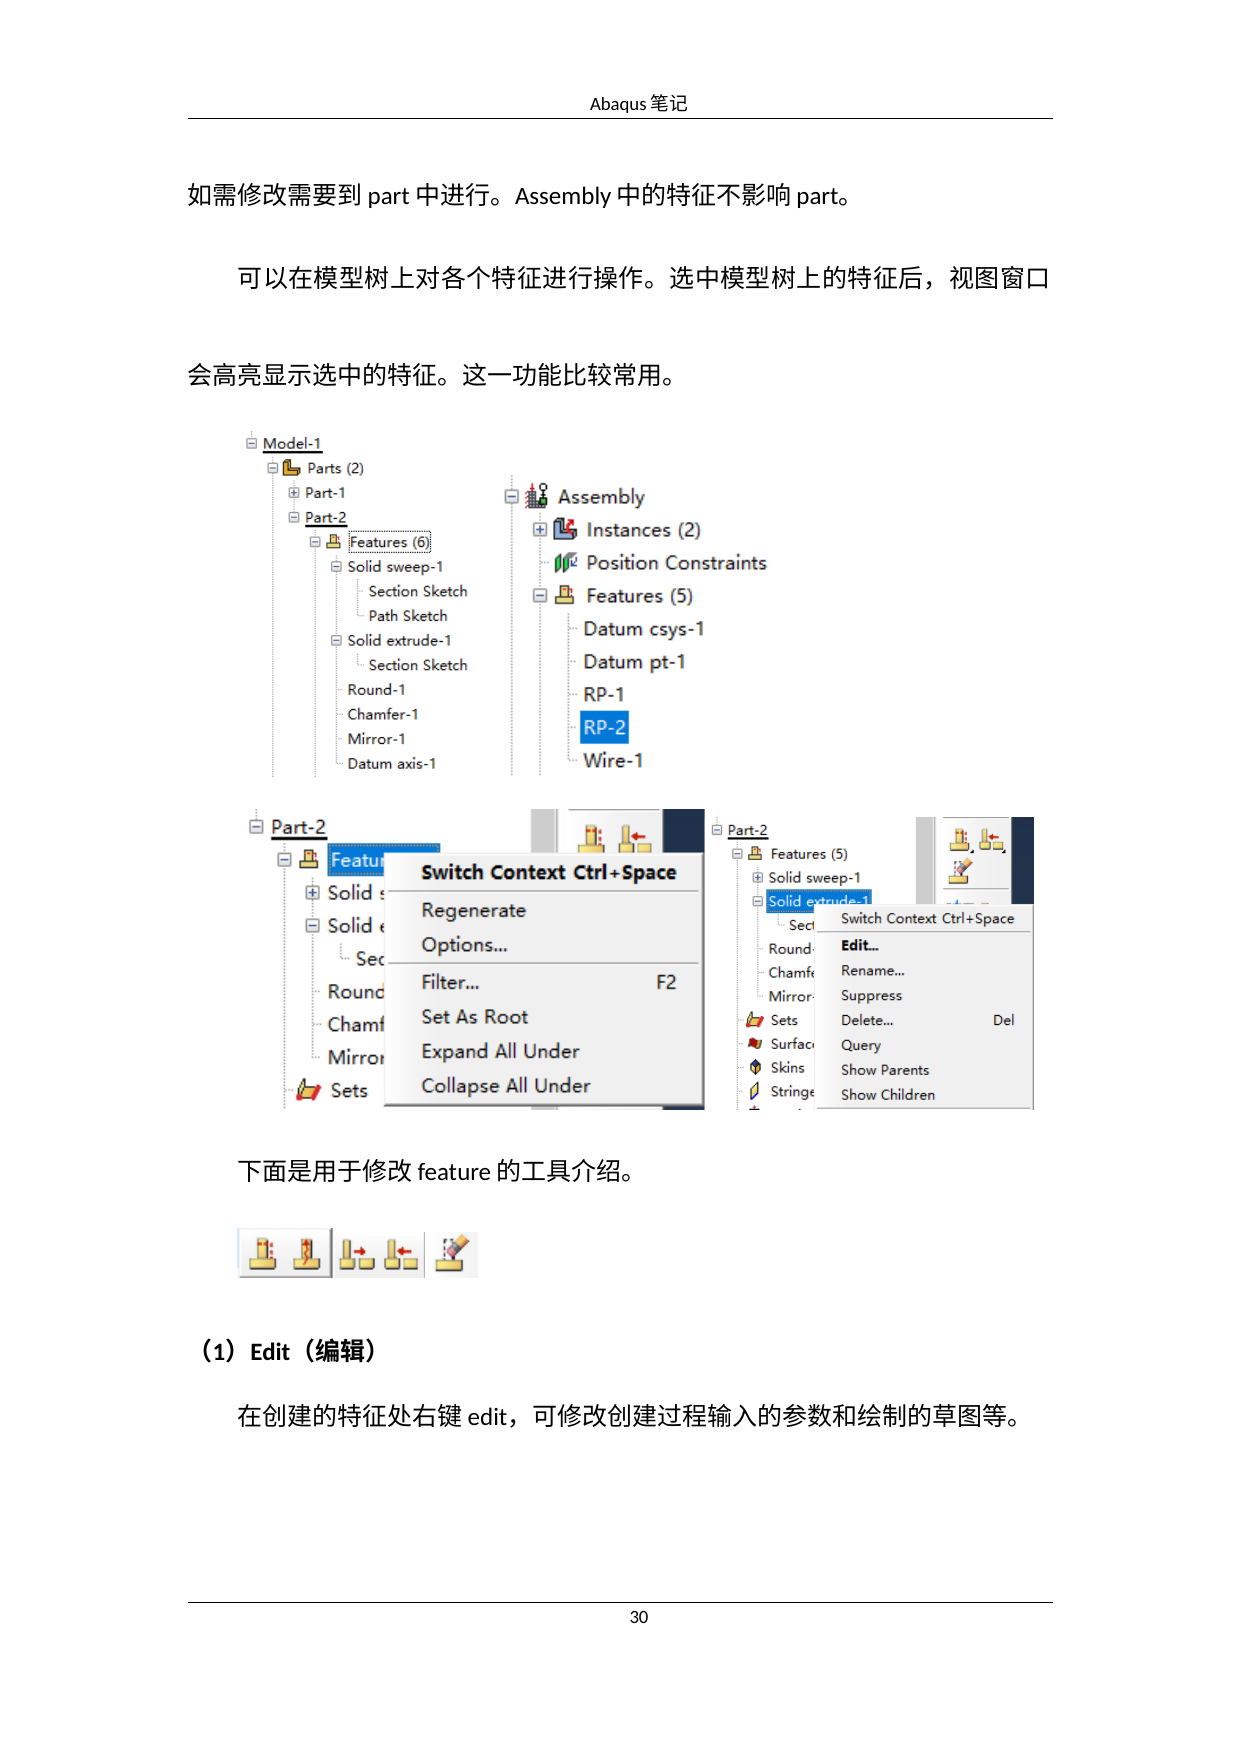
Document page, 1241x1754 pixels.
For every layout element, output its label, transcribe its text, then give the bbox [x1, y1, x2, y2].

text 可以在模型树上对各个特征进行操作。选中模型树上的特征后，视图窗口会高亮显示选中的特征。这一功能比较常用。 [187, 244, 1053, 406]
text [187, 161, 1053, 226]
text 下面是用于修改feature的工具介绍。 [187, 1137, 1053, 1202]
picture [237, 1228, 479, 1278]
picture [494, 475, 790, 777]
subtitle Edit（编辑） [187, 1317, 1053, 1382]
picture [237, 430, 489, 777]
picture [237, 809, 1034, 1110]
text 在创建的特征处右键edit，可修改创建过程输入的参数和绘制的草图等。 [187, 1382, 1053, 1447]
